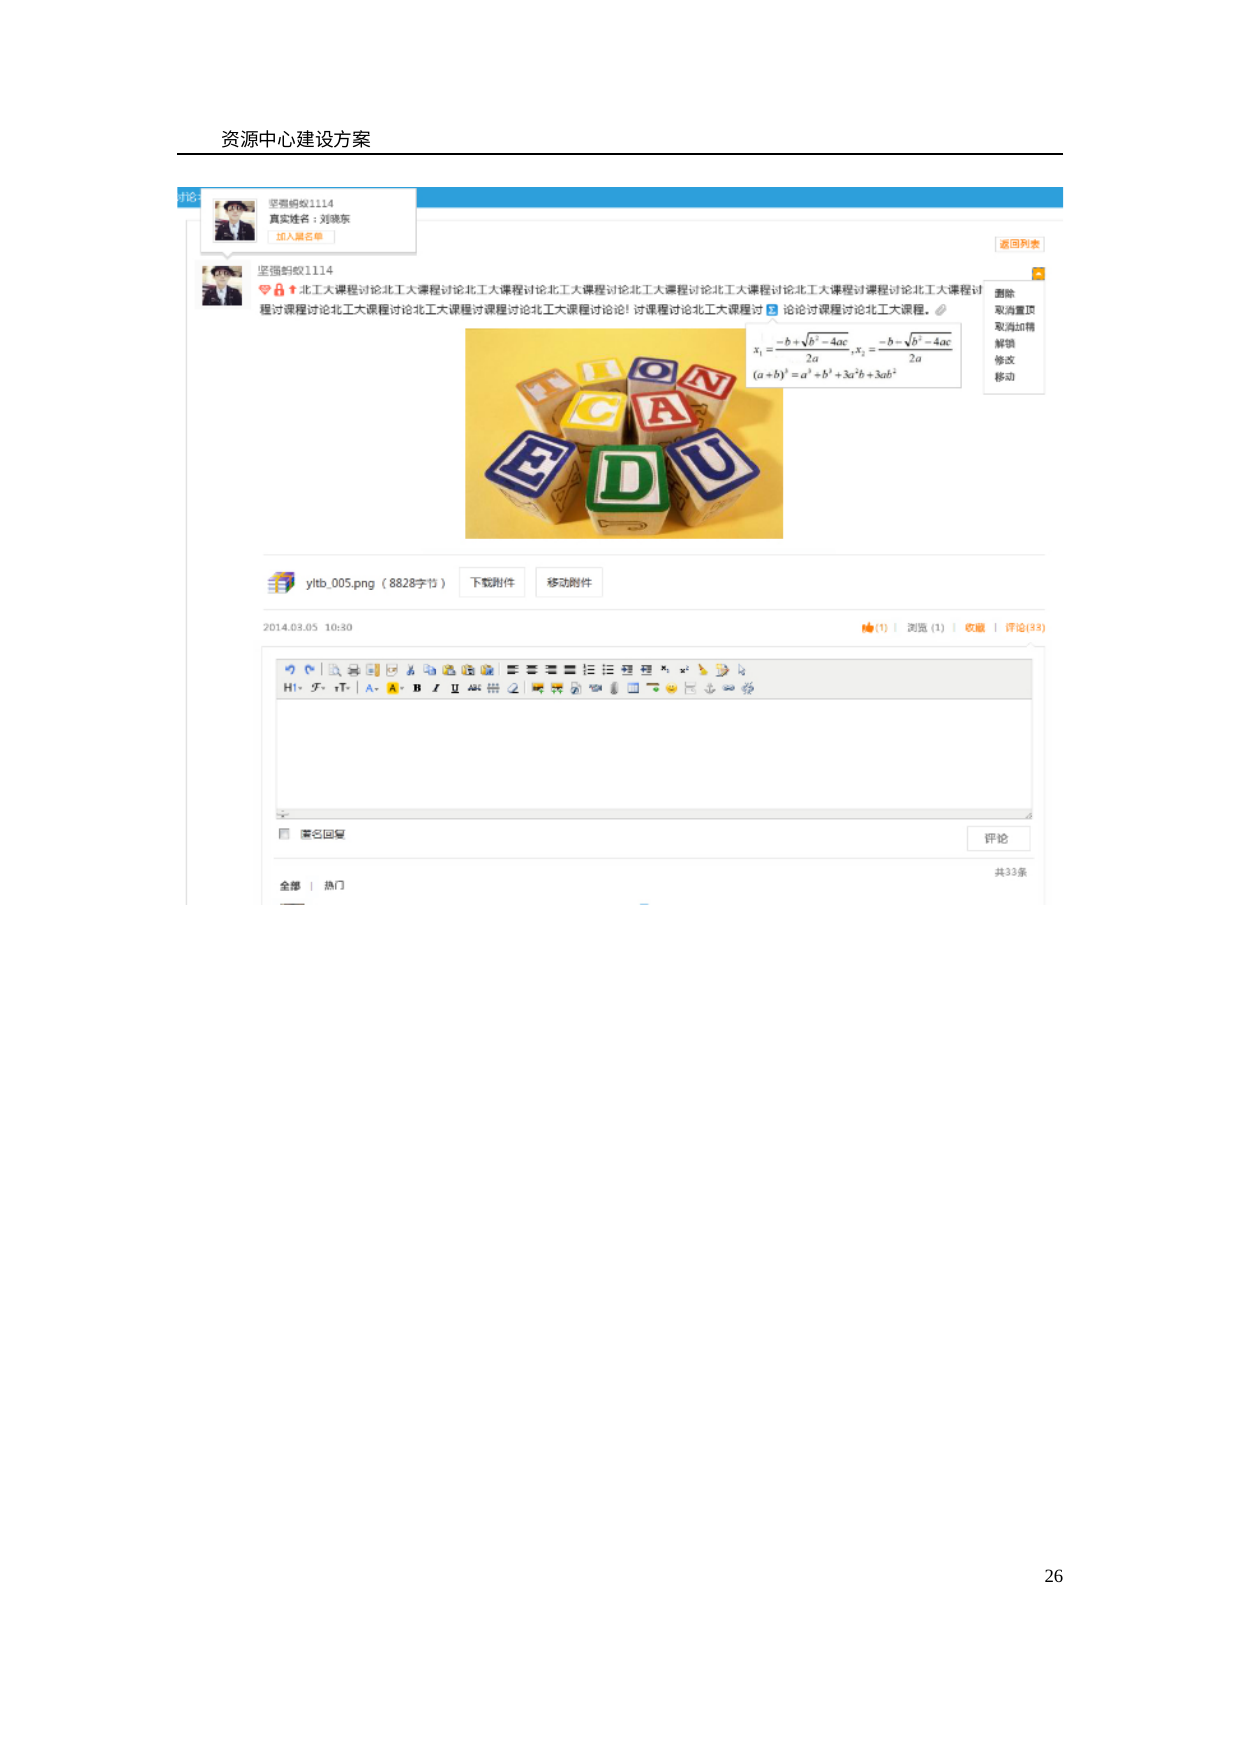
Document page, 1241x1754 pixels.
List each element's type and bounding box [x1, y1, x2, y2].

picture [177, 187, 1064, 905]
